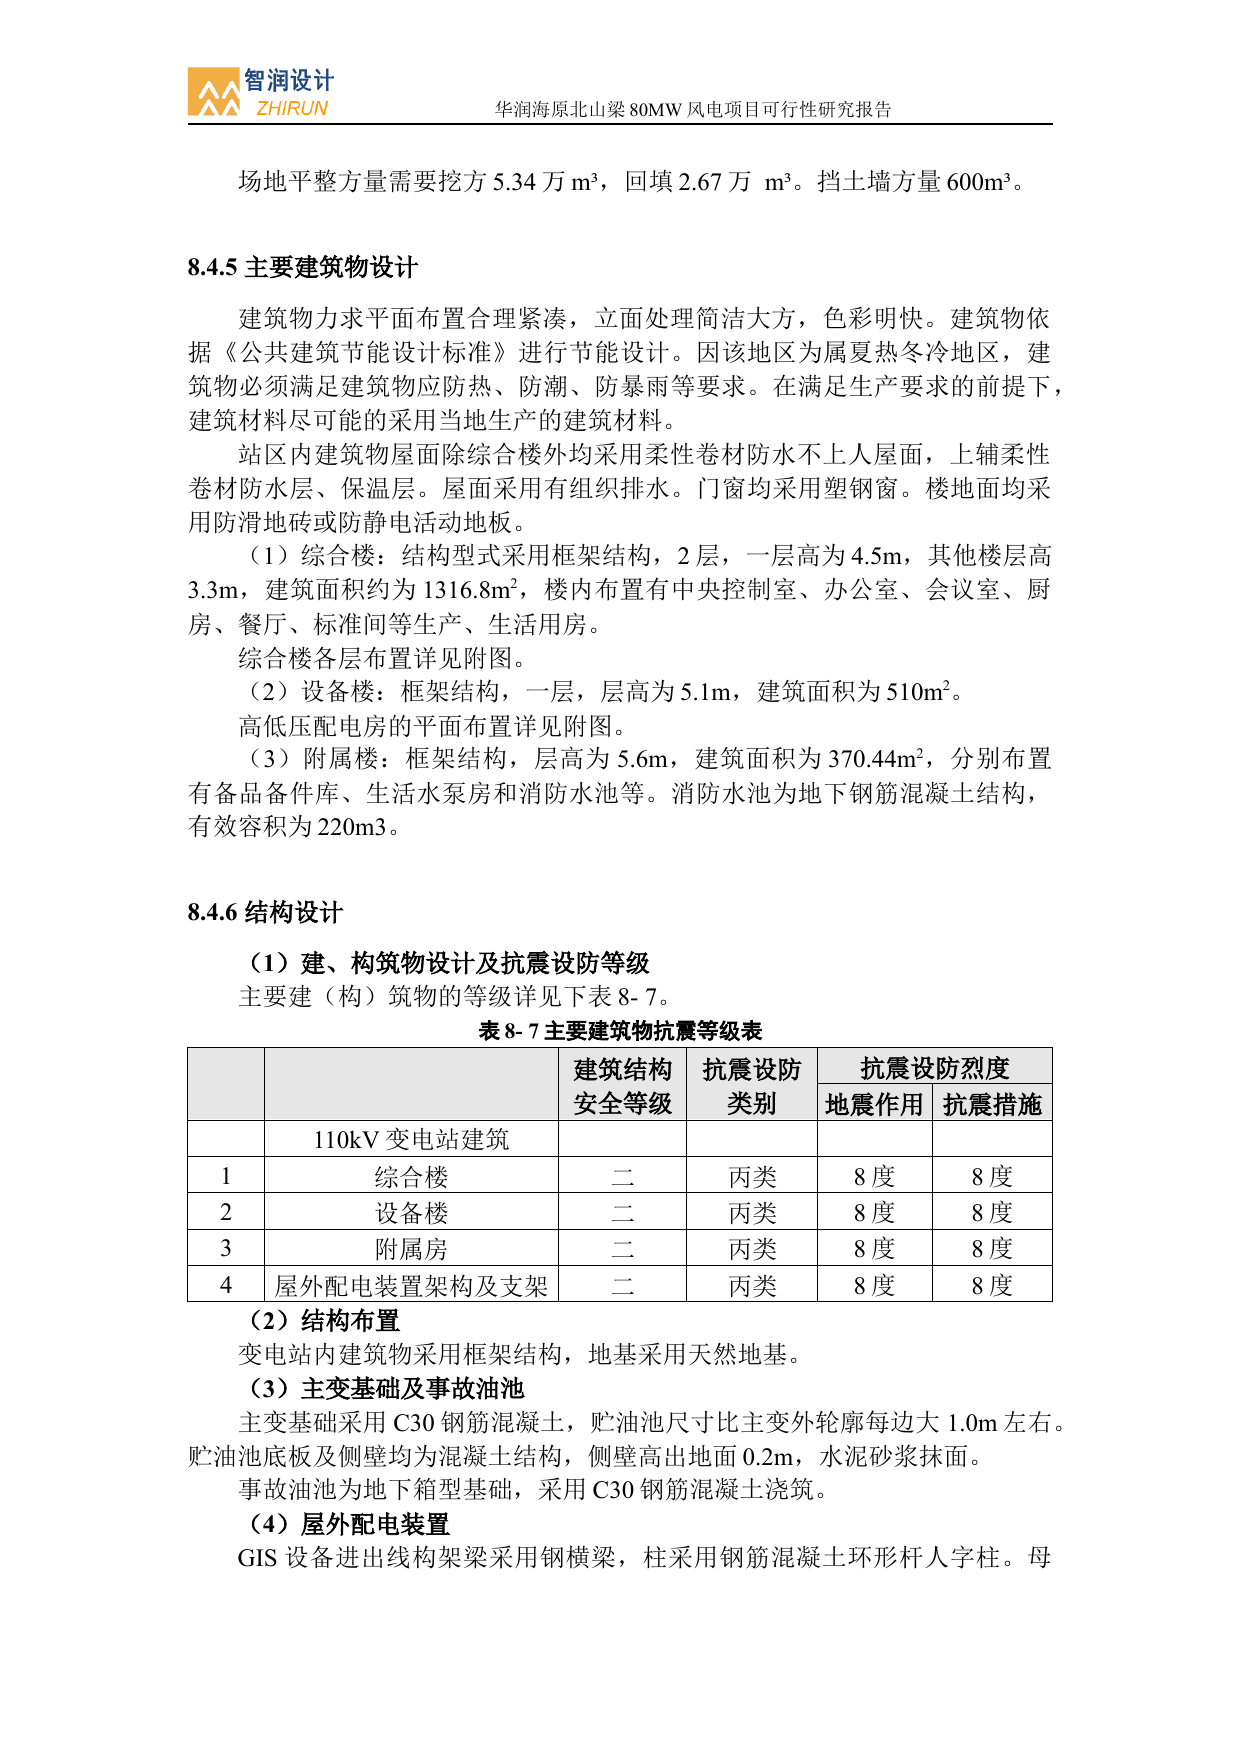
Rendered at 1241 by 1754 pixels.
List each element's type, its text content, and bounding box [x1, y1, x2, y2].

table_cell 8度 [818, 1193, 932, 1228]
table_cell 丙类 [687, 1266, 817, 1301]
table_cell 二 [559, 1193, 686, 1228]
table_cell 8度 [933, 1266, 1052, 1301]
table_cell 设备楼 [265, 1193, 558, 1228]
table_cell [188, 1121, 264, 1156]
table_header 抗震设防烈度 [818, 1048, 1052, 1083]
table_cell 8度 [818, 1157, 932, 1192]
text 场地平整方量需要挖方5.34万m³，回填2.67万 m³。挡土墙方量600m³。 [187, 164, 1053, 198]
text （1）综合楼：结构型式采用框架结构，2层，一层高为4.5m，其他楼层高3.3m，建筑面积约为1316.8m2，楼内布置有中央控制室、办公室、会议室、厨房、餐厅、标准间等生产、生活用房。 [187, 537, 1053, 639]
table_cell 3 [188, 1230, 264, 1265]
table_header 名称 [265, 1048, 558, 1119]
table_cell 8度 [933, 1157, 1052, 1192]
table_cell 8度 [933, 1193, 1052, 1228]
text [187, 1540, 1053, 1574]
table_header 建筑结构 安全等级 [559, 1048, 686, 1119]
table_cell 4 [188, 1266, 264, 1301]
table_cell 8度 [818, 1266, 932, 1301]
text （2）结构布置 [187, 1302, 1053, 1336]
table_cell [687, 1121, 817, 1156]
text 综合楼各层布置详见附图。 [187, 639, 1053, 673]
text （2）设备楼：框架结构，一层，层高为5.1m，建筑面积为510m2。 [187, 673, 1053, 707]
text 建筑物力求平面布置合理紧凑，立面处理简洁大方，色彩明快。建筑物依据《公共建筑节能设计标准》进行节能设计。因该地区为属夏热冬冷地区，建筑物必须满足建筑物应防热、防潮、防暴雨等要求。在满足生产要求的前提下，建筑材料尽可能的采用当地生产的建筑材料。 [187, 300, 1053, 436]
table_cell 附属房 [265, 1230, 558, 1265]
table_cell 丙类 [687, 1193, 817, 1228]
table_cell 二 [559, 1230, 686, 1265]
table_cell 8度 [933, 1230, 1052, 1265]
text 主变基础采用C30钢筋混凝土，贮油池尺寸比主变外轮廓每边大1.0m左右。贮油池底板及侧壁均为混凝土结构，侧壁高出地面0.2m，水泥砂浆抹面。 [187, 1404, 1053, 1472]
table_cell [933, 1121, 1052, 1156]
table_cell 二 [559, 1266, 686, 1301]
text 表8- 7主要建筑物抗震等级表 [187, 1013, 1053, 1047]
text 站区内建筑物屋面除综合楼外均采用柔性卷材防水不上人屋面，上辅柔性卷材防水层、保温层。屋面采用有组织排水。门窗均采用塑钢窗。楼地面均采用防滑地砖或防静电活动地板。 [187, 436, 1053, 537]
text （3）附属楼：框架结构，层高为5.6m，建筑面积为370.44m2，分别布置有备品备件库、生活水泵房和消防水池等。消防水池为地下钢筋混凝土结构，有效容积为220m3。 [187, 741, 1053, 843]
picture [187, 65, 335, 117]
table_header 抗震设防 类别 [687, 1048, 817, 1119]
table_header 序号 [188, 1048, 264, 1119]
text （1）建、构筑物设计及抗震设防等级 [187, 945, 1053, 979]
text 主要建（构）筑物的等级详见下表8- 7。 [187, 979, 1053, 1013]
table_cell 抗震措施 [933, 1084, 1052, 1119]
table_cell 110kV变电站建筑 [265, 1121, 558, 1156]
table_cell 丙类 [687, 1230, 817, 1265]
table_cell 1 [188, 1157, 264, 1192]
title 8.4.5 主要建筑物设计 [187, 249, 1053, 283]
title 8.4.6 结构设计 [187, 894, 1053, 928]
text （3）主变基础及事故油池 [187, 1370, 1053, 1404]
table_cell 8度 [818, 1230, 932, 1265]
text （4）屋外配电装置 [187, 1506, 1053, 1540]
table_cell 地震作用 [818, 1084, 932, 1119]
table_cell 2 [188, 1193, 264, 1228]
table_cell 二 [559, 1157, 686, 1192]
table_cell [559, 1121, 686, 1156]
text 事故油池为地下箱型基础，采用C30钢筋混凝土浇筑。 [187, 1472, 1053, 1506]
table_cell 丙类 [687, 1157, 817, 1192]
text 高低压配电房的平面布置详见附图。 [187, 707, 1053, 741]
table_cell 屋外配电装置架构及支架 [265, 1266, 558, 1301]
table_cell [818, 1121, 932, 1156]
table_cell 综合楼 [265, 1157, 558, 1192]
text 变电站内建筑物采用框架结构，地基采用天然地基。 [187, 1336, 1053, 1370]
